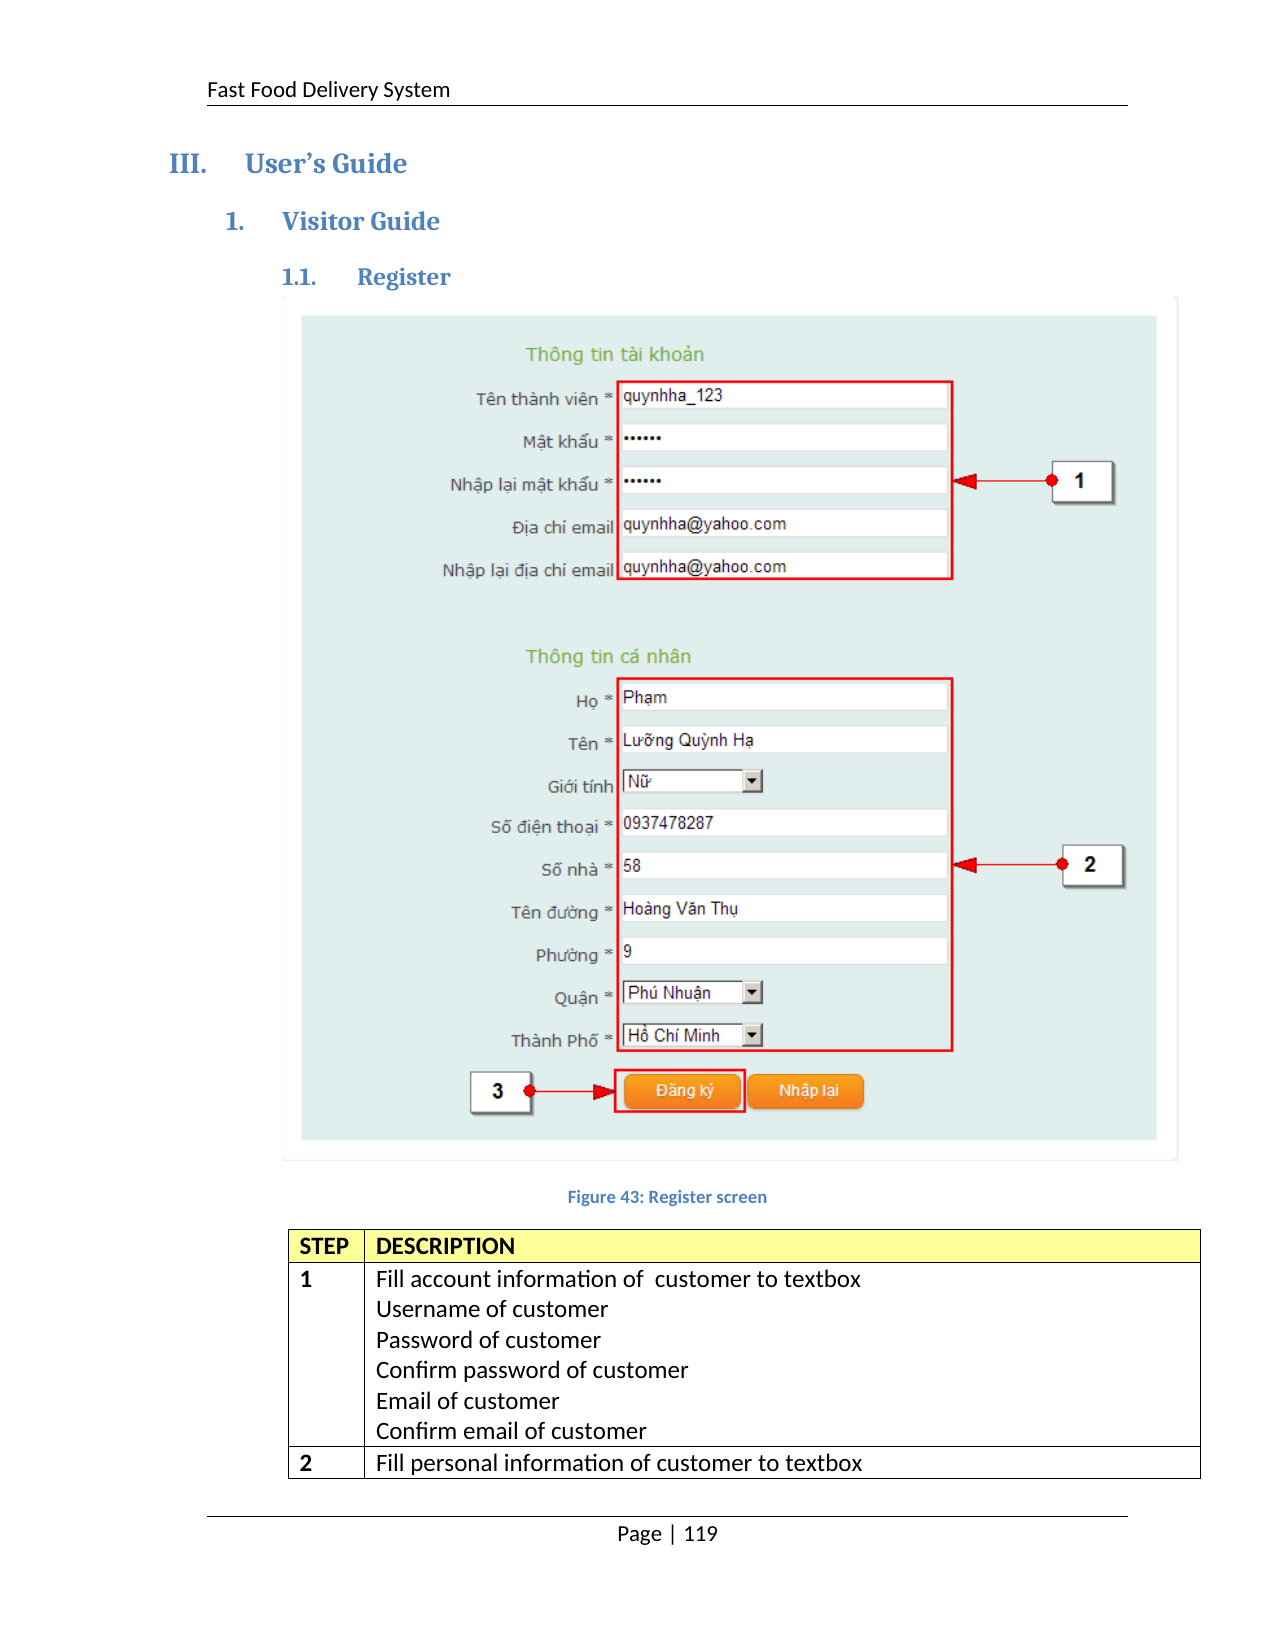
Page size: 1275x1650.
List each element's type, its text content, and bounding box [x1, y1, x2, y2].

subtitle User’s Guide [207, 147, 1128, 181]
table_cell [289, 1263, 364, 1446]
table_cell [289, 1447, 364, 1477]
subtitle Visitor Guide [226, 206, 1128, 237]
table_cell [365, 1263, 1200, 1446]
picture [282, 296, 1179, 1161]
subtitle Register [282, 263, 1128, 292]
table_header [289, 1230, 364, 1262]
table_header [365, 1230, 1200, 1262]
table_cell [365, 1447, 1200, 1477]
